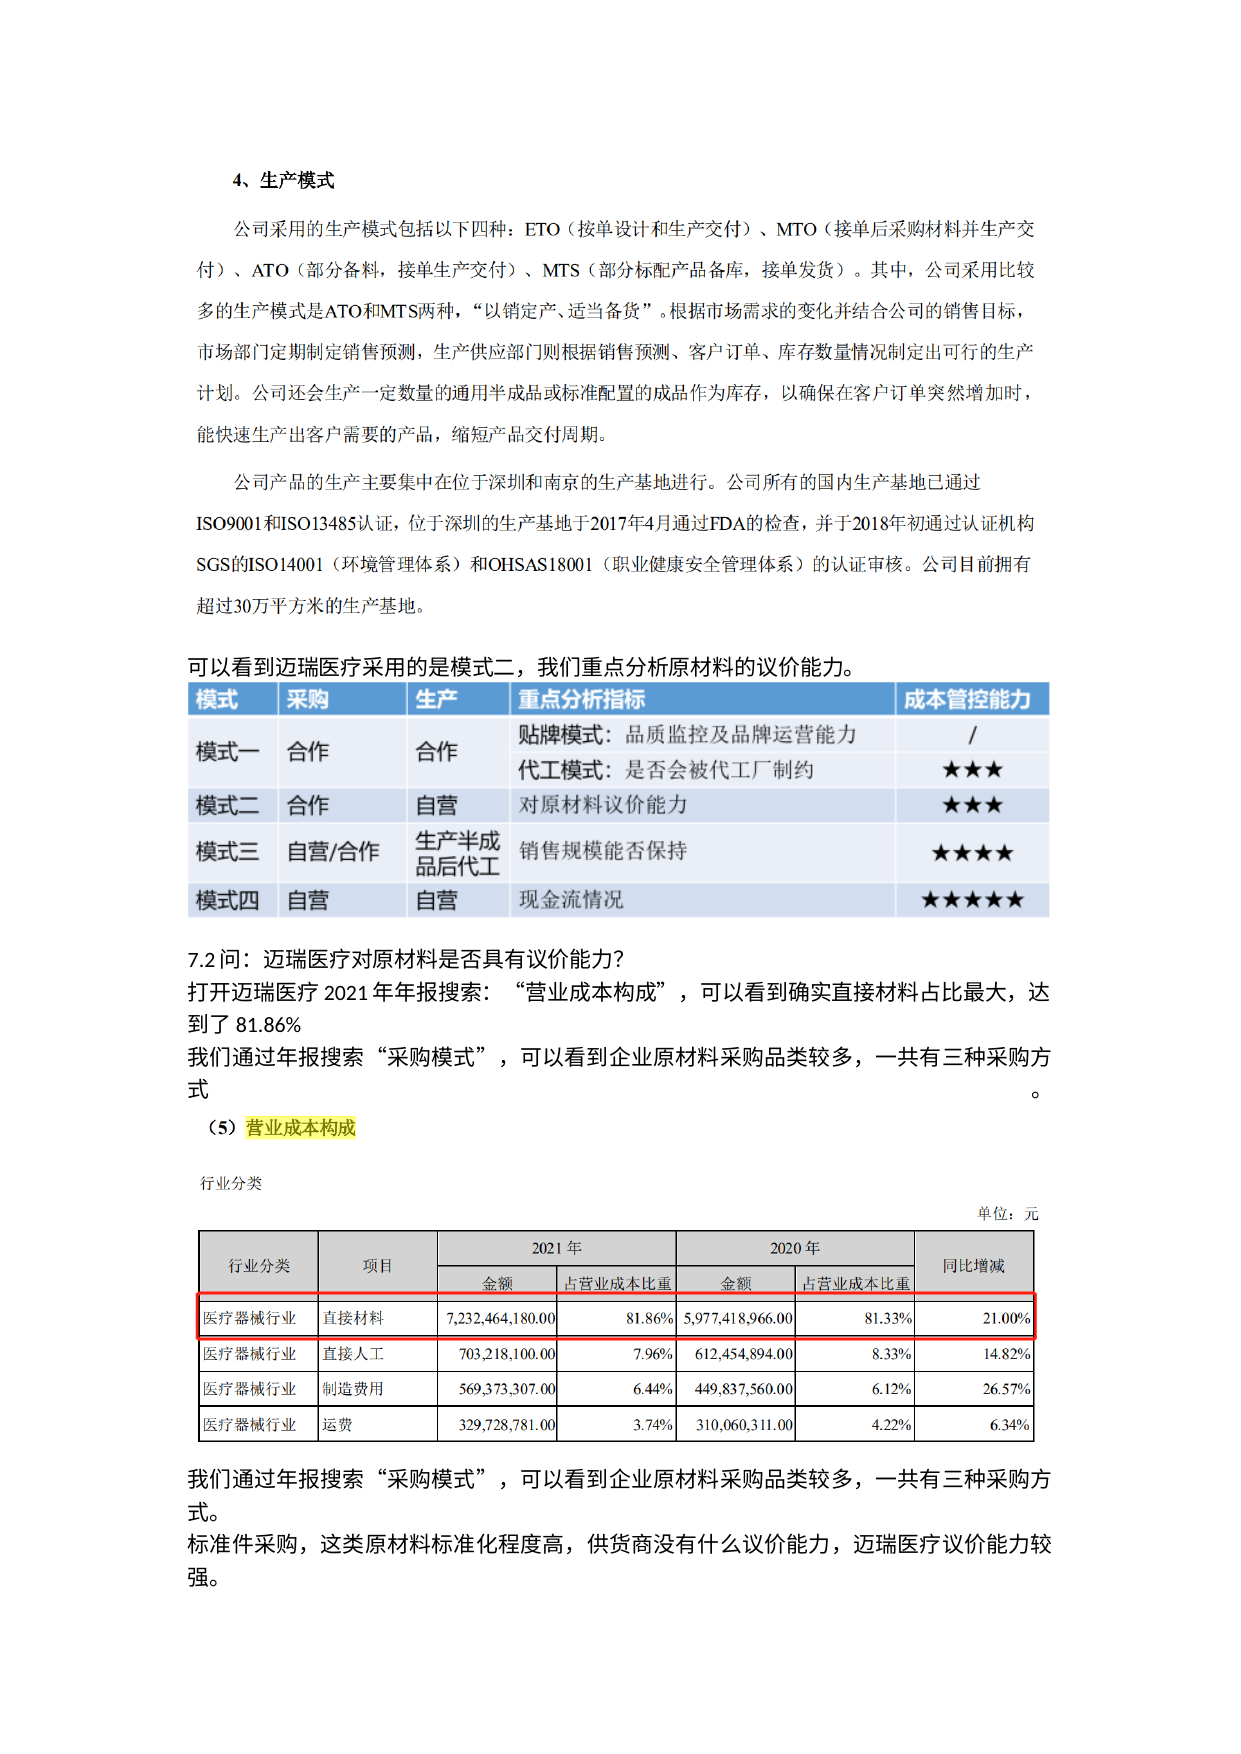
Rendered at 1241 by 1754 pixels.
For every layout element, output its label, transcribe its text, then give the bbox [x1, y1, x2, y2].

picture [187, 682, 1052, 919]
picture [187, 162, 1053, 628]
text 我们通过年报搜索“采购模式”，可以看到企业原材料采购品类较多，一共有三种采购方式。 [187, 1462, 1053, 1527]
text 7.2问：迈瑞医疗对原材料是否具有议价能力？ [187, 942, 1053, 974]
picture [187, 1104, 1052, 1462]
text 标准件采购，这类原材料标准化程度高，供货商没有什么议价能力，迈瑞医疗议价能力较强。 [187, 1527, 1053, 1592]
text 可以看到迈瑞医疗采用的是模式二，我们重点分析原材料的议价能力。 [187, 649, 1053, 682]
text 打开迈瑞医疗2021年年报搜索：“营业成本构成”，可以看到确实直接材料占比最大，达到了81.86% [187, 974, 1053, 1039]
